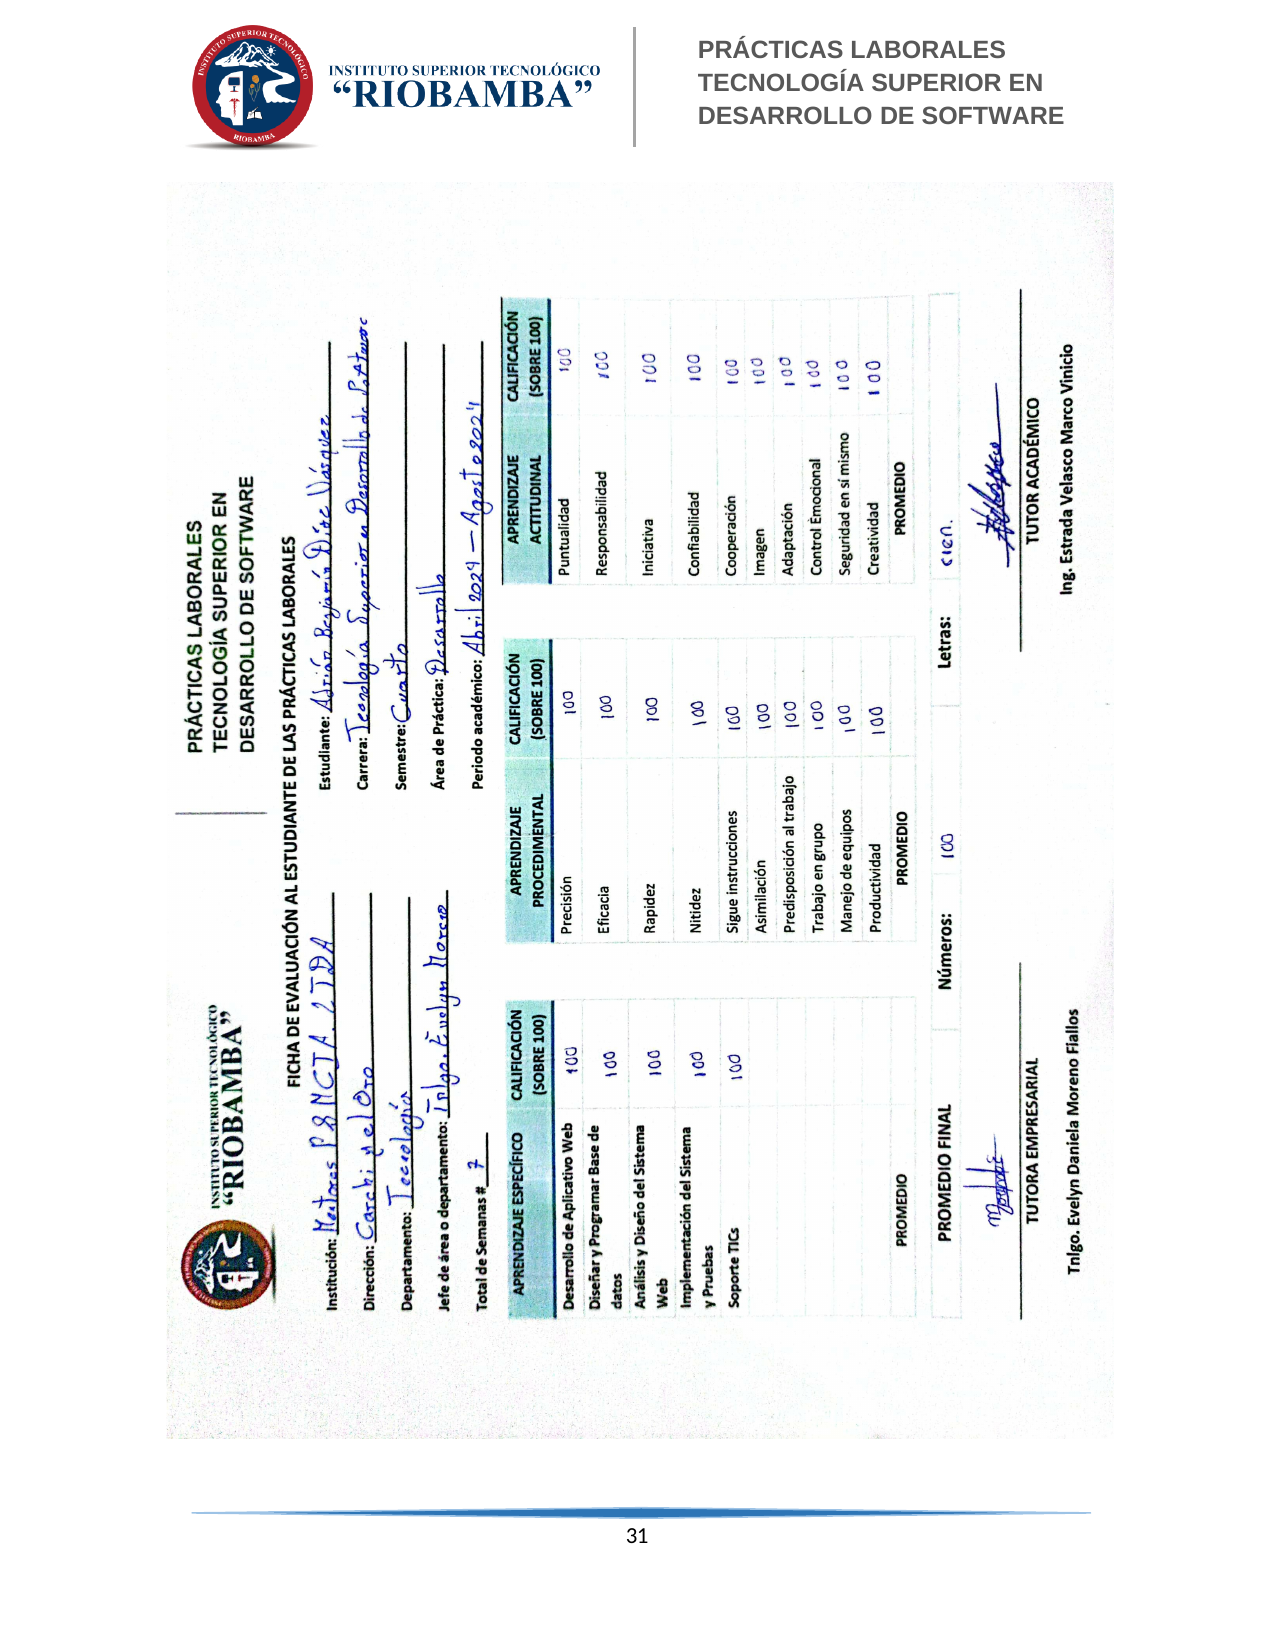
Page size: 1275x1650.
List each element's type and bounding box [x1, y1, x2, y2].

picture [179, 25, 600, 151]
picture [166, 182, 1114, 1439]
